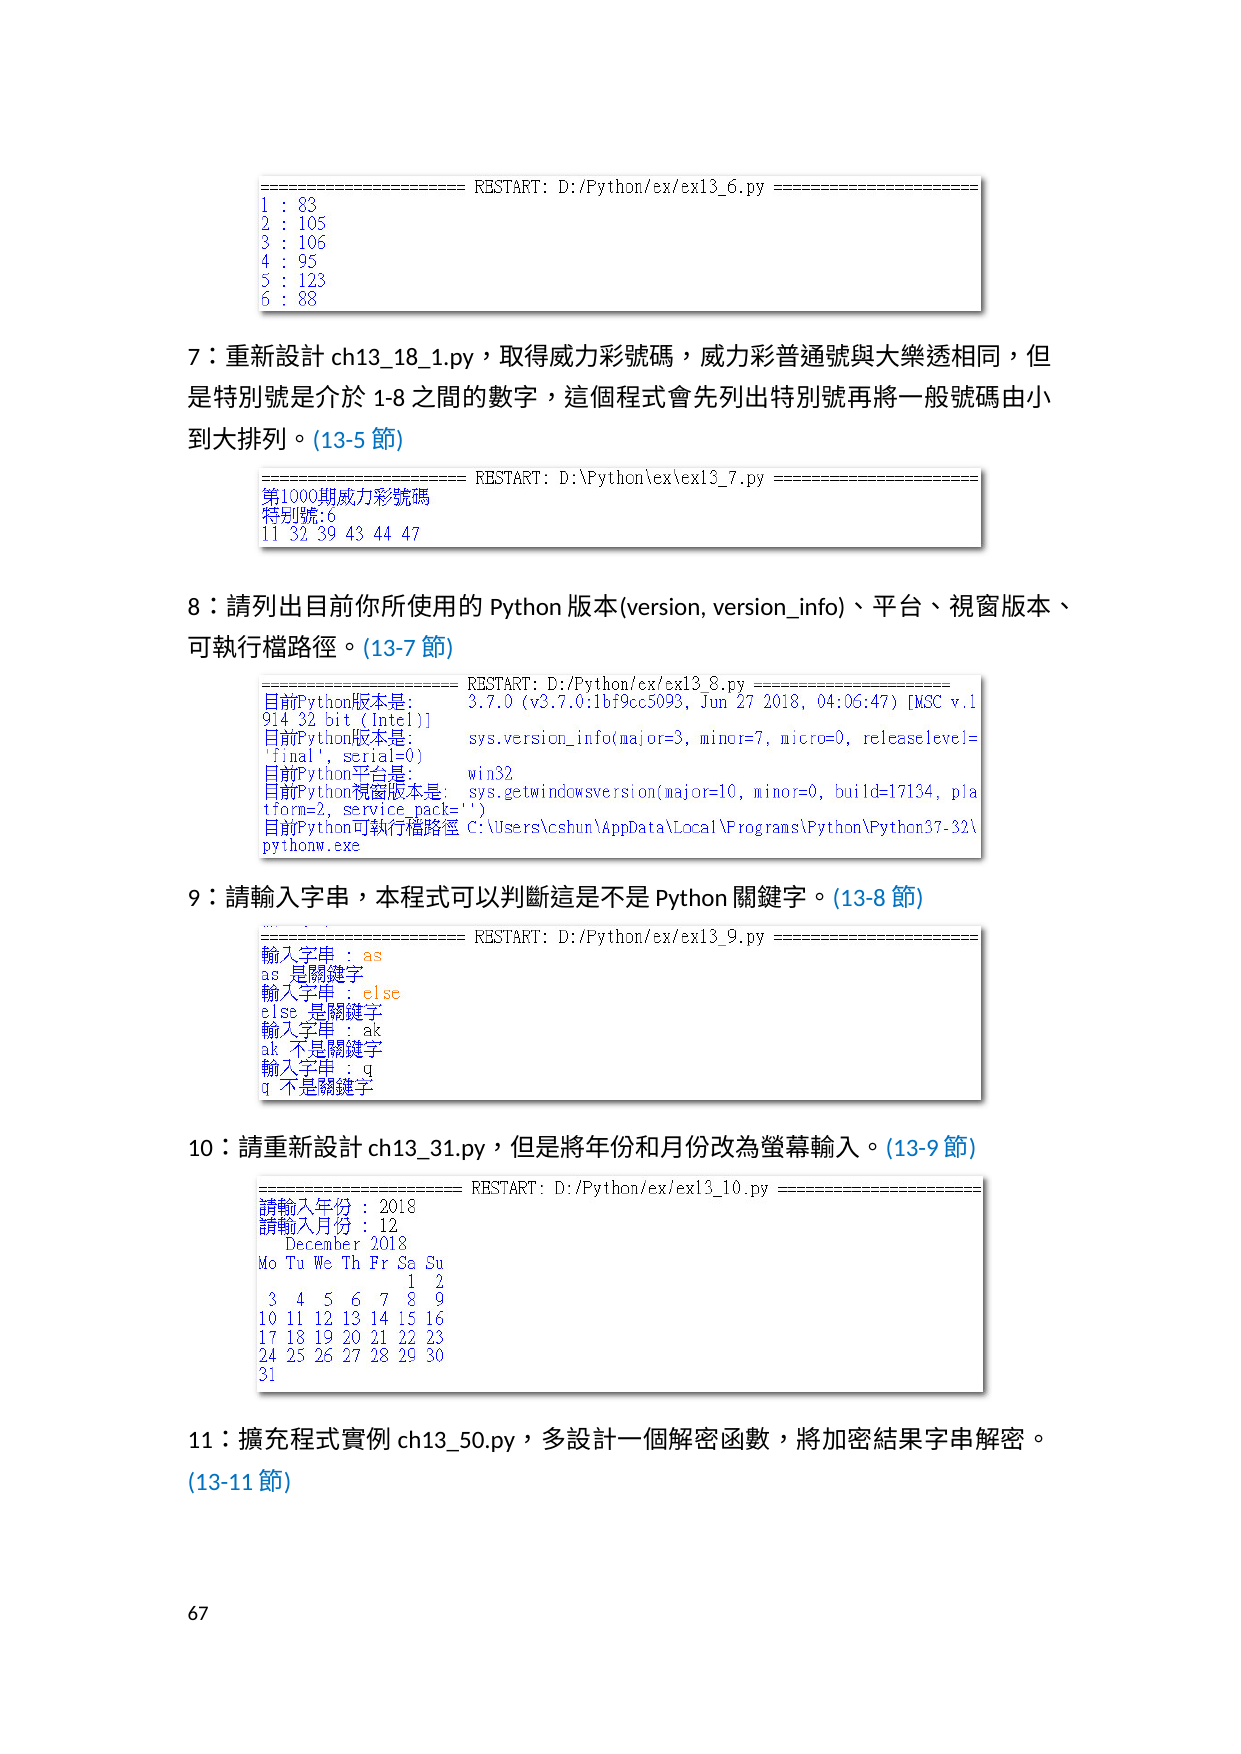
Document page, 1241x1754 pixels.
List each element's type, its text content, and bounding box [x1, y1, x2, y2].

picture [250, 166, 991, 321]
text 11：擴充程式實例ch13_50.py，多設計一個解密函數，將加密結果字串解密。(13-11節) [187, 1417, 1053, 1500]
text 7：重新設計ch13_18_1.py，取得威力彩號碼，威力彩普通號與大樂透相同，但是特別號是介於1-8之間的數字，這個程式會先列出特別號再將一般號碼由小到大排列。(13-5節) [187, 333, 1053, 458]
text 8：請列出目前你所使用的Python版本(version, version_info)、平台、視窗版本、可執行檔路徑。(13-7節) [187, 583, 1053, 667]
picture [250, 458, 991, 557]
picture [251, 666, 990, 867]
picture [247, 1166, 993, 1402]
text 9：請輸入字串，本程式可以判斷這是不是Python關鍵字。(13-8節) [187, 875, 1053, 917]
text 10：請重新設計ch13_31.py，但是將年份和月份改為螢幕輸入。(13-9節) [187, 1125, 1053, 1167]
picture [250, 916, 991, 1110]
